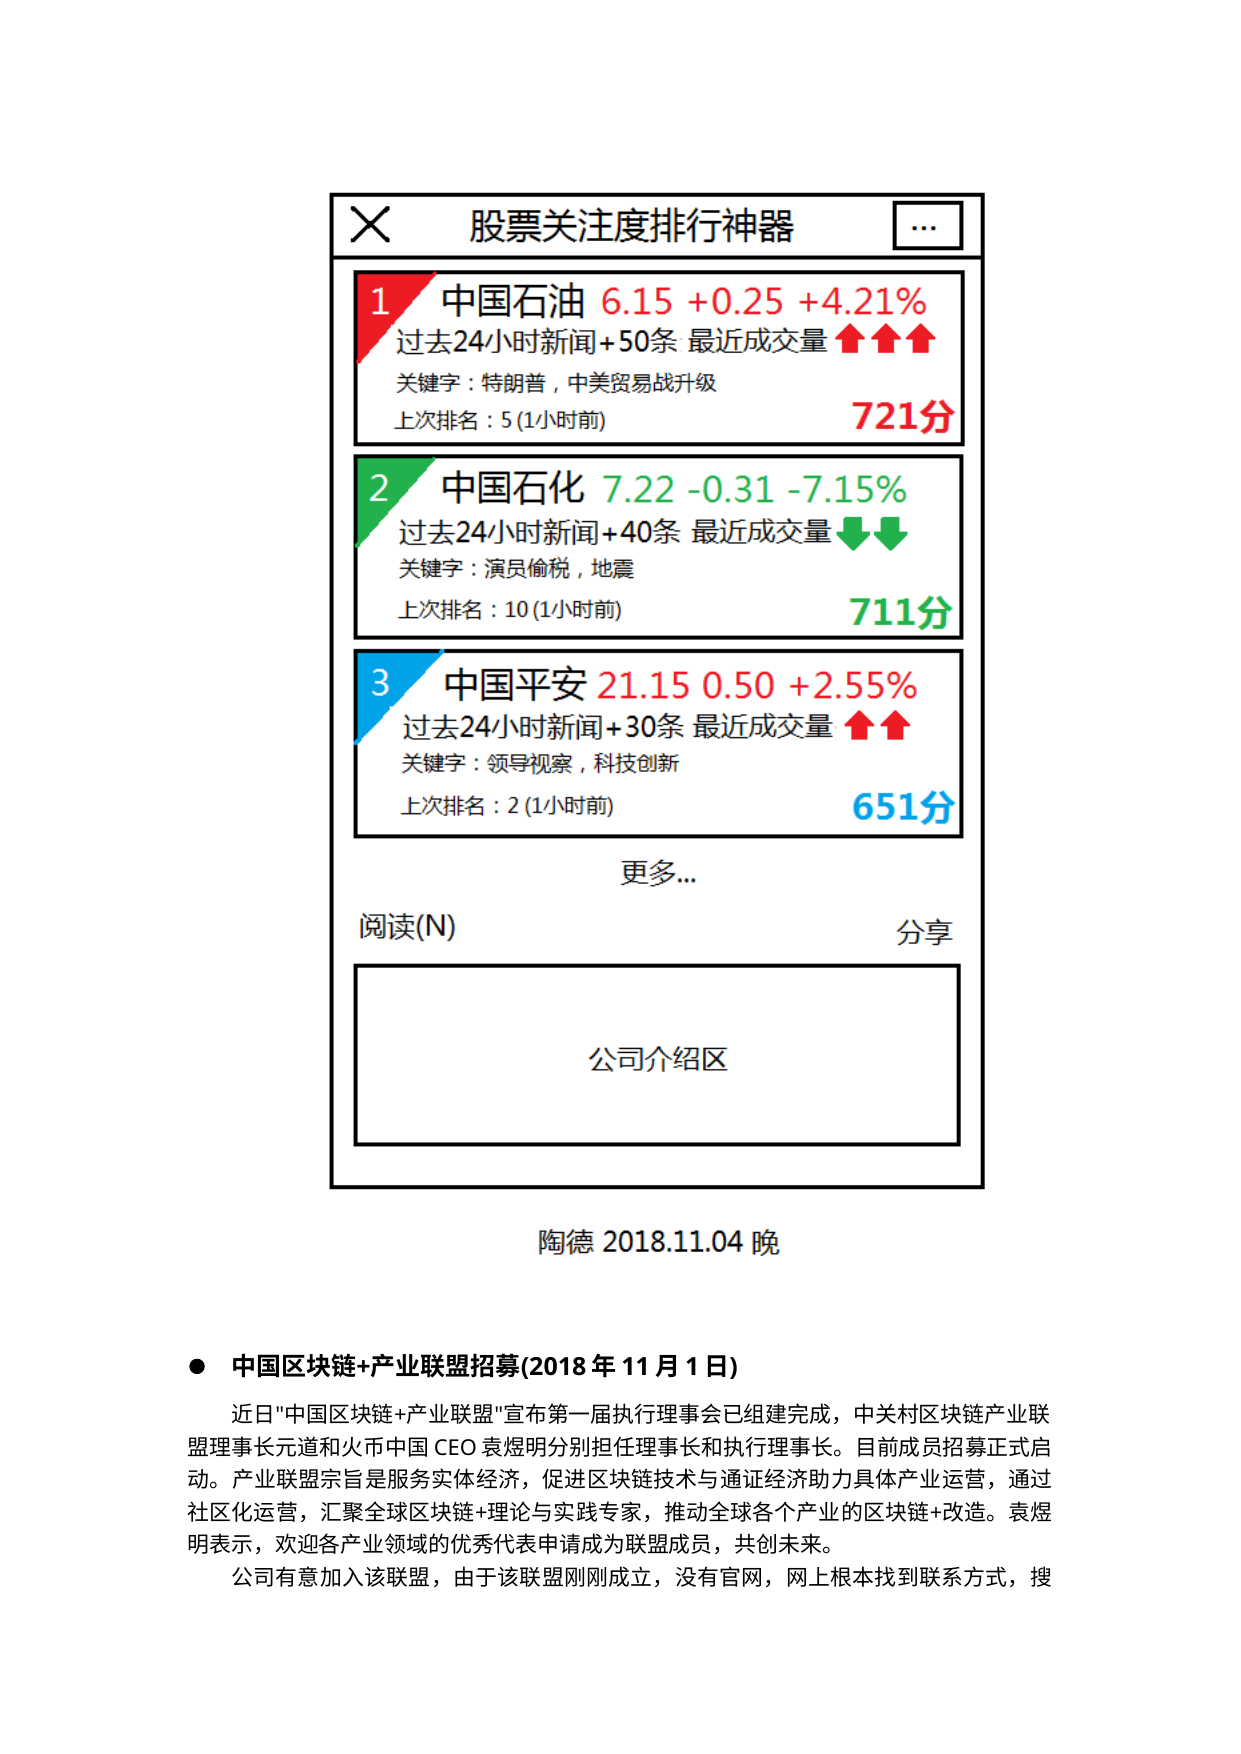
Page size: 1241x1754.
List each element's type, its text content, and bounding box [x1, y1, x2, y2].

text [187, 1559, 1053, 1592]
text 近日"中国区块链+产业联盟"宣布第一届执行理事会已组建完成，中关村区块链产业联盟理事长元道和火币中国CEO袁煜明分别担任理事长和执行理事长。目前成员招募正式启动。产业联盟宗旨是服务实体经济，促进区块链技术与通证经济助力具体产业运营，通过社区化运营，汇聚全球区块链+理论与实践专家，推动全球各个产业的区块链+改造。袁煜明表示，欢迎各产业领域的优秀代表申请成为联盟成员，共创未来。 [187, 1397, 1053, 1559]
picture [231, 162, 1097, 1304]
list 中国区块链+产业联盟招募(2018年11月1日) [187, 1332, 1053, 1397]
